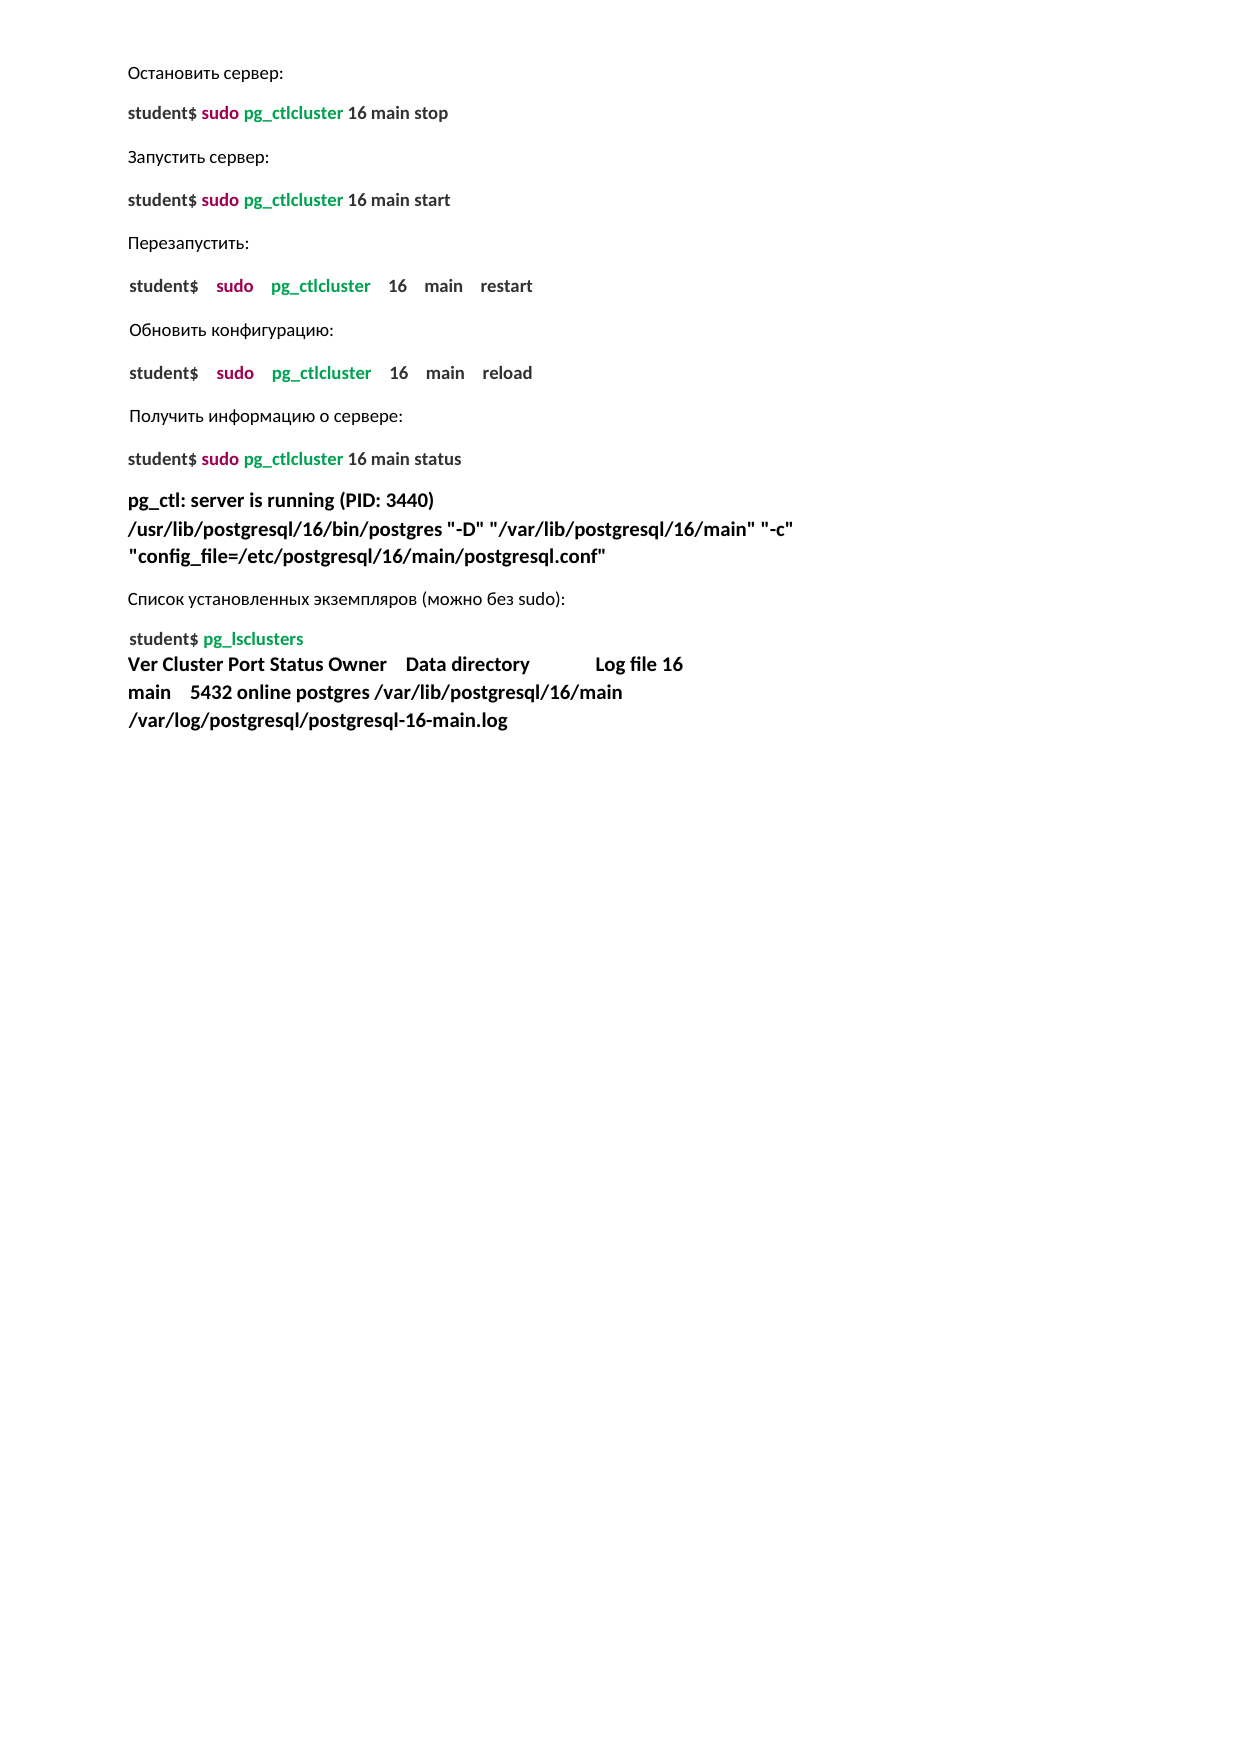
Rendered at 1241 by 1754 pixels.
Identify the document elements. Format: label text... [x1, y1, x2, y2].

text Запустить сервер: [128, 145, 588, 168]
text Список установленных экземпляров (можно без sudo): [128, 587, 1091, 609]
text Перезапустить: [128, 231, 644, 254]
text student$ sudo pg_ctlcluster 16 main reload Получить информацию о сервере: [129, 361, 533, 427]
text /usr/lib/postgresql/16/bin/postgres "-D" "/var/lib/postgresql/16/main" "-c" "config_file=/etc/postgresql/16/main/postgresql.conf" [128, 516, 1091, 569]
subtitle student$ sudo pg_ctlcluster 16 main status [128, 447, 1091, 470]
text Ver Cluster Port Status Owner Data directory Log file 16 [128, 651, 795, 677]
subtitle student$ pg_lsclusters [129, 627, 1091, 649]
text Остановить сервер: [128, 62, 1091, 84]
text student$ sudo pg_ctlcluster 16 main stop [128, 102, 588, 124]
text student$ sudo pg_ctlcluster 16 main start [128, 188, 644, 211]
text main 5432 online postgres /var/lib/postgresql/16/main /var/log/postgresql/postgresql-16-main.log [128, 679, 795, 733]
text student$ sudo pg_ctlcluster 16 main restart Обновить конфигурацию: [129, 274, 533, 341]
text pg_ctl: server is running (PID: 3440) [128, 487, 1091, 513]
